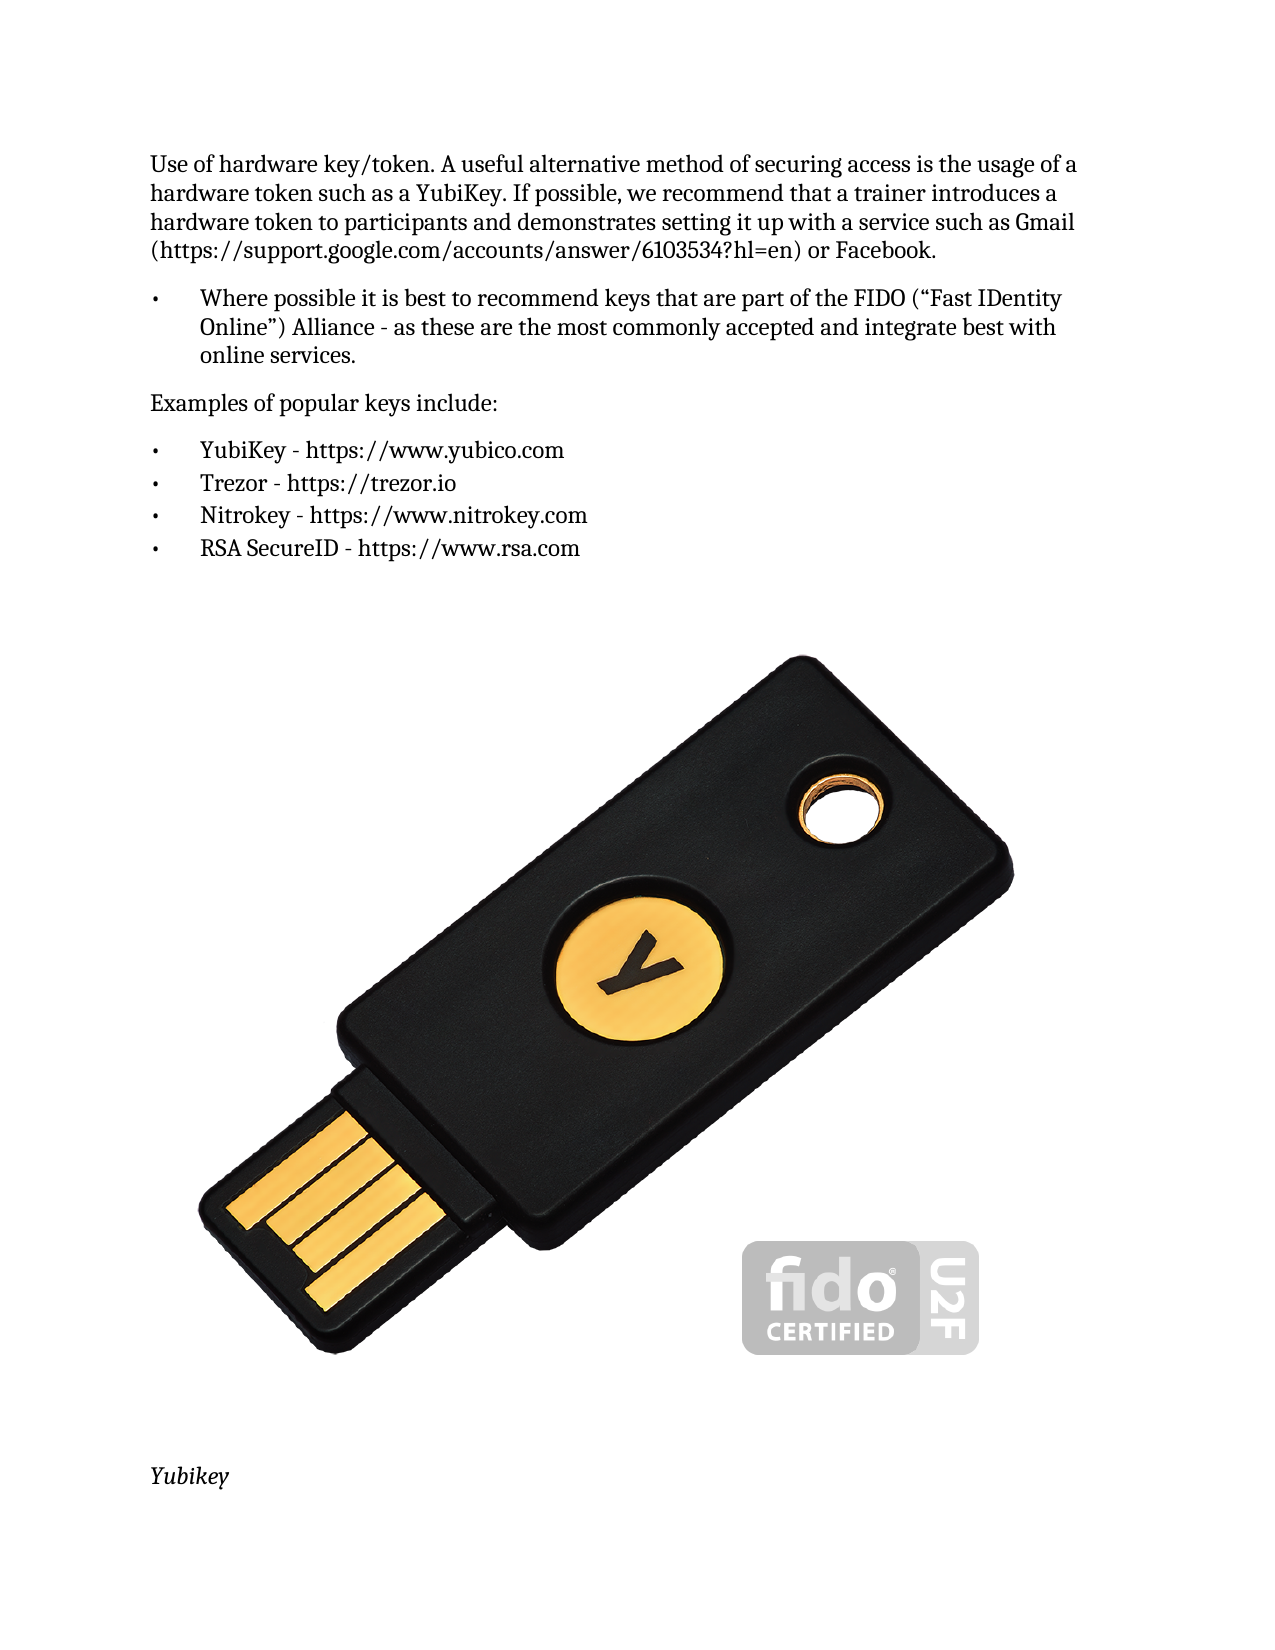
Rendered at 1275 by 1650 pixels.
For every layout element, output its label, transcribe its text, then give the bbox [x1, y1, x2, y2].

list Trezor - https://trezor.io [150, 469, 1125, 497]
text Yubikey [150, 1462, 1125, 1491]
picture [168, 566, 1044, 1442]
text Examples of popular keys include: [150, 389, 1125, 417]
list RSA SecureID - https://www.rsa.com [150, 534, 1125, 562]
text Use of hardware key/token. A useful alternative method of securing access is the usage of a hardware token such as a YubiKey. If possible, we recommend that a trainer introduces a hardware token to participants and demonstrates setting it up with a service such as Gmail (https://support.google.com/accounts/answer/6103534?hl=en) or Facebook. [150, 150, 1125, 265]
list Where possible it is best to recommend keys that are part of the FIDO (“Fast IDentity Online”) Alliance - as these are the most commonly accepted and integrate best with online services. [150, 284, 1125, 370]
list YubiKey - https://www.yubico.com [150, 436, 1125, 465]
list Nitrokey - https://www.nitrokey.com [150, 501, 1125, 530]
